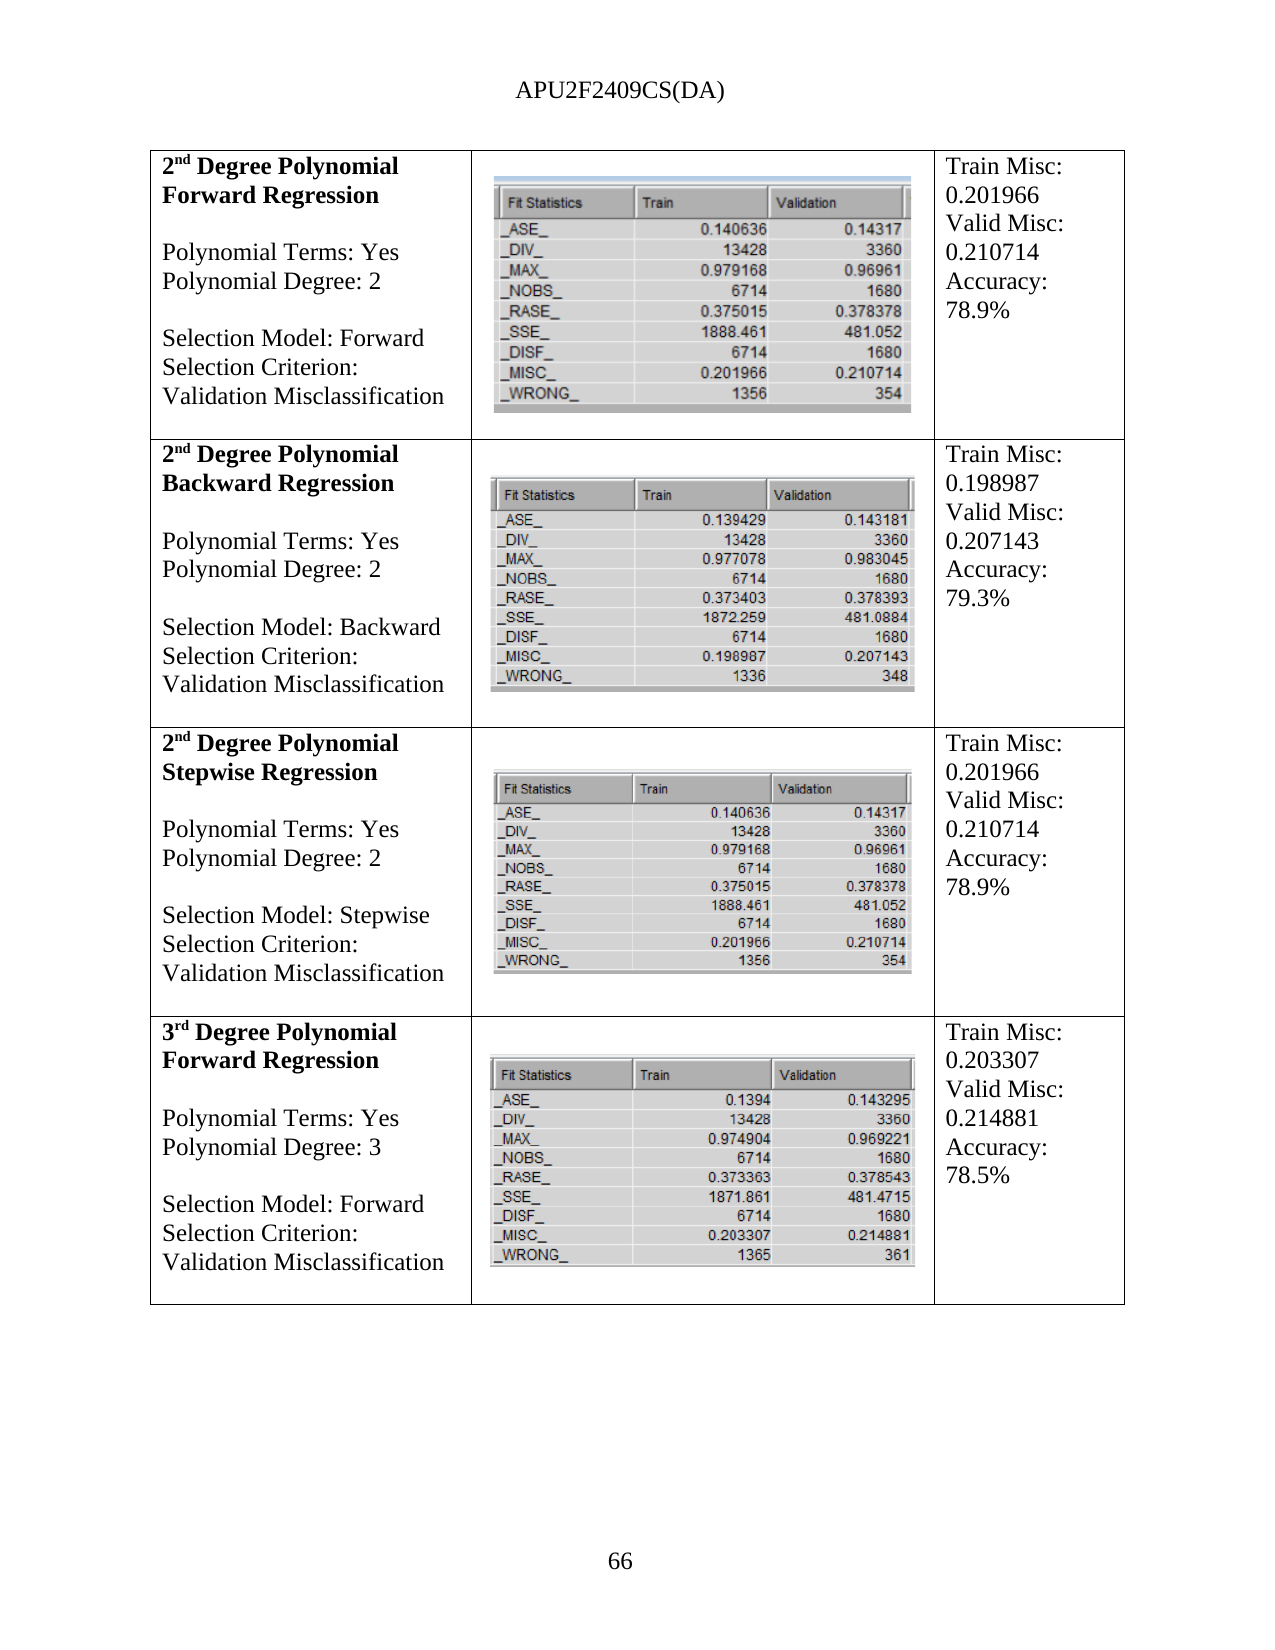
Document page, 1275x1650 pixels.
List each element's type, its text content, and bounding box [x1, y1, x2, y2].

table_cell 3rd Degree Polynomial Forward Regression Polynomial Terms: Yes Polynomial Degree: 3 Selection Model: Forward Selection Criterion: Validation Misclassification [151, 1017, 471, 1304]
picture [490, 475, 915, 692]
table_cell Train Misc: 0.201966 Valid Misc: 0.210714 Accuracy: 78.9% [935, 728, 1124, 1016]
table_cell 2nd Degree Polynomial Forward Regression Polynomial Terms: Yes Polynomial Degree: 2 Selection Model: Forward Selection Criterion: Validation Misclassification [151, 151, 471, 438]
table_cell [935, 1017, 1124, 1304]
table_cell 2nd Degree Polynomial Backward Regression Polynomial Terms: Yes Polynomial Degree: 2 Selection Model: Backward Selection Criterion: Validation Misclassification [151, 440, 471, 727]
table_cell Train Misc: 0.201966 Valid Misc: 0.210714 Accuracy: 78.9% [935, 151, 1124, 438]
table_cell [472, 151, 934, 438]
table_cell [472, 440, 934, 727]
table_cell 2nd Degree Polynomial Stepwise Regression Polynomial Terms: Yes Polynomial Degree: 2 Selection Model: Stepwise Selection Criterion: Validation Misclassification [151, 728, 471, 1016]
table_cell Train Misc: 0.198987 Valid Misc: 0.207143 Accuracy: 79.3% [935, 440, 1124, 727]
table_cell [472, 1017, 934, 1304]
picture [493, 769, 912, 974]
table_cell [472, 728, 934, 1016]
picture [493, 176, 912, 413]
picture [490, 1054, 916, 1267]
